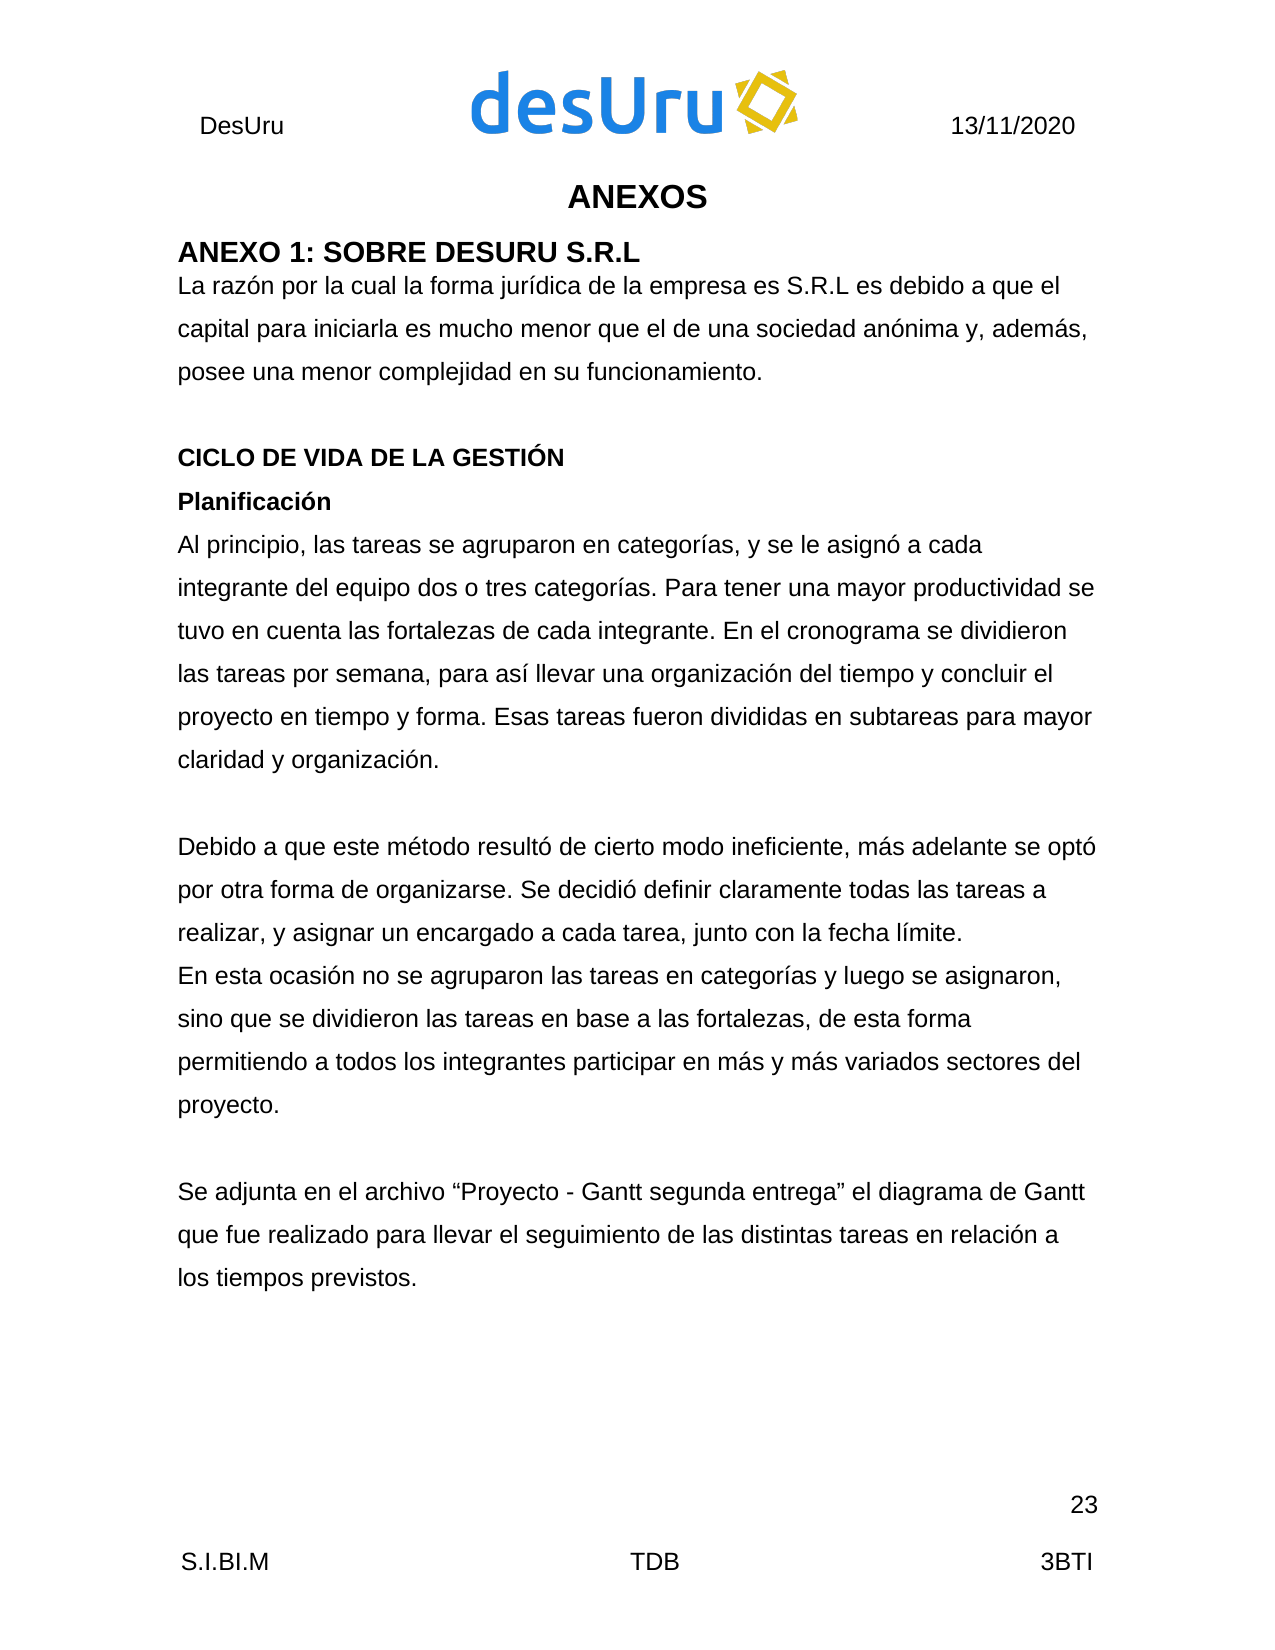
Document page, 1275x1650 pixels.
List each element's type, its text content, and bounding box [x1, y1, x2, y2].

text Debido a que este método resultó de cierto modo ineficiente, más adelante se optó por otra forma de organizarse. Se decidió definir claramente todas las tareas a realizar, y asignar un encargado a cada tarea, junto con la fecha límite. [177, 832, 1098, 947]
text La razón por la cual la forma jurídica de la empresa es S.R.L es debido a que el capital para iniciarla es mucho menor que el de una sociedad anónima y, además, posee una menor complejidad en su funcionamiento. [177, 271, 1098, 386]
text Se adjunta en el archivo “Proyecto - Gantt segunda entrega” el diagrama de Gantt que fue realizado para llevar el seguimiento de las distintas tareas en relación a los tiempos previstos. [177, 1177, 1098, 1292]
text Planificación [177, 487, 1098, 515]
text ANEXOS [177, 177, 1098, 216]
picture [471, 70, 798, 134]
text ANEXO 1: SOBRE DESURU S.R.L [177, 235, 1098, 268]
text Al principio, las tareas se agruparon en categorías, y se le asignó a cada integrante del equipo dos o tres categorías. Para tener una mayor productividad se tuvo en cuenta las fortalezas de cada integrante. En el cronograma se dividieron las tareas por semana, para así llevar una organización del tiempo y concluir el proyecto en tiempo y forma. Esas tareas fueron divididas en subtareas para mayor claridad y organización. [177, 530, 1098, 774]
text CICLO DE VIDA DE LA GESTIÓN [177, 443, 1098, 472]
text En esta ocasión no se agruparon las tareas en categorías y luego se asignaron, sino que se dividieron las tareas en base a las fortalezas, de esta forma permitiendo a todos los integrantes participar en más y más variados sectores del proyecto. [177, 961, 1098, 1119]
